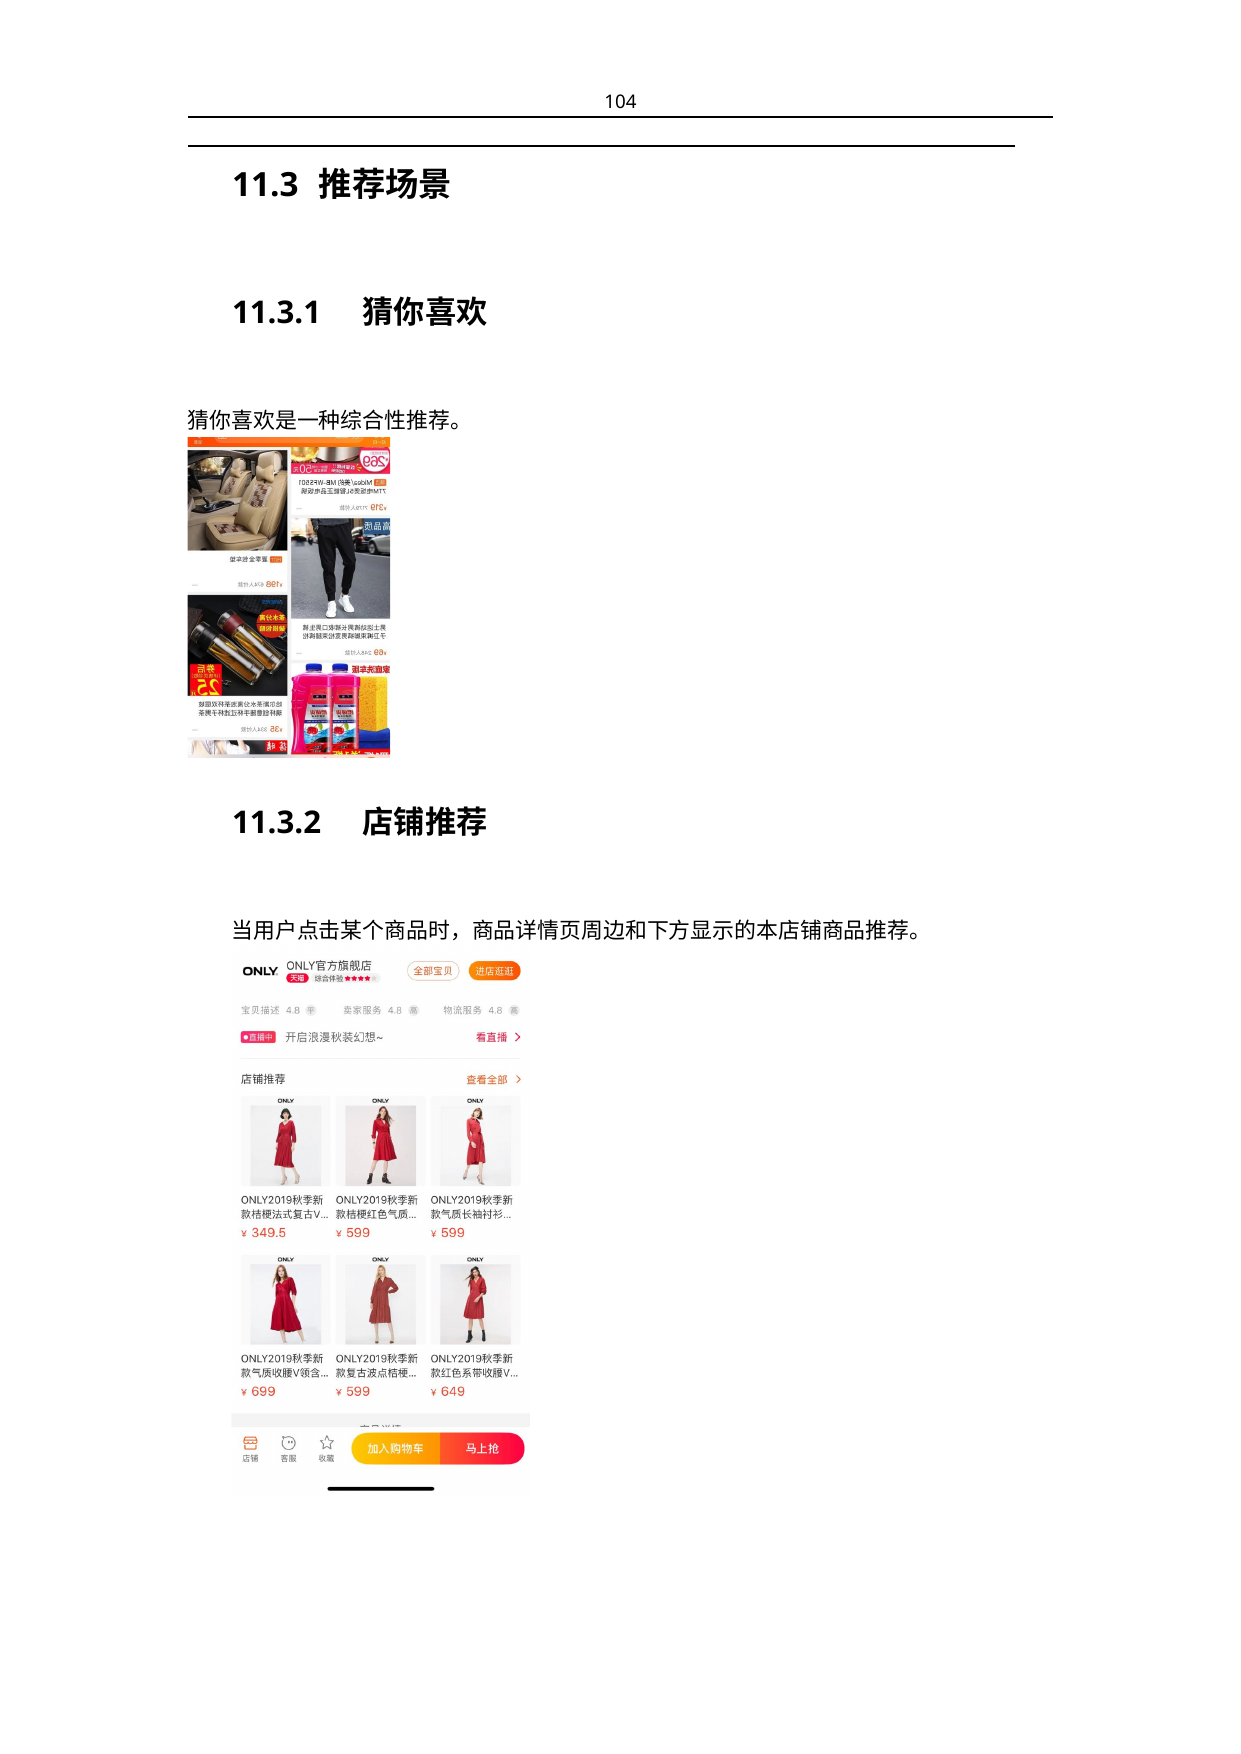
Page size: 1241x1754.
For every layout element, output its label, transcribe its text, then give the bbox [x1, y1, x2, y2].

list 当用户点击某个商品时，商品详情页周边和下方显示的本店铺商品推荐。 [187, 912, 1053, 945]
picture [187, 437, 391, 758]
subtitle 猜你喜欢 [232, 277, 1053, 342]
picture [231, 945, 530, 1497]
text 猜你喜欢是一种综合性推荐。 [187, 403, 1053, 435]
subtitle 店铺推荐 [232, 787, 1053, 852]
subtitle 推荐场景 [232, 150, 1053, 215]
